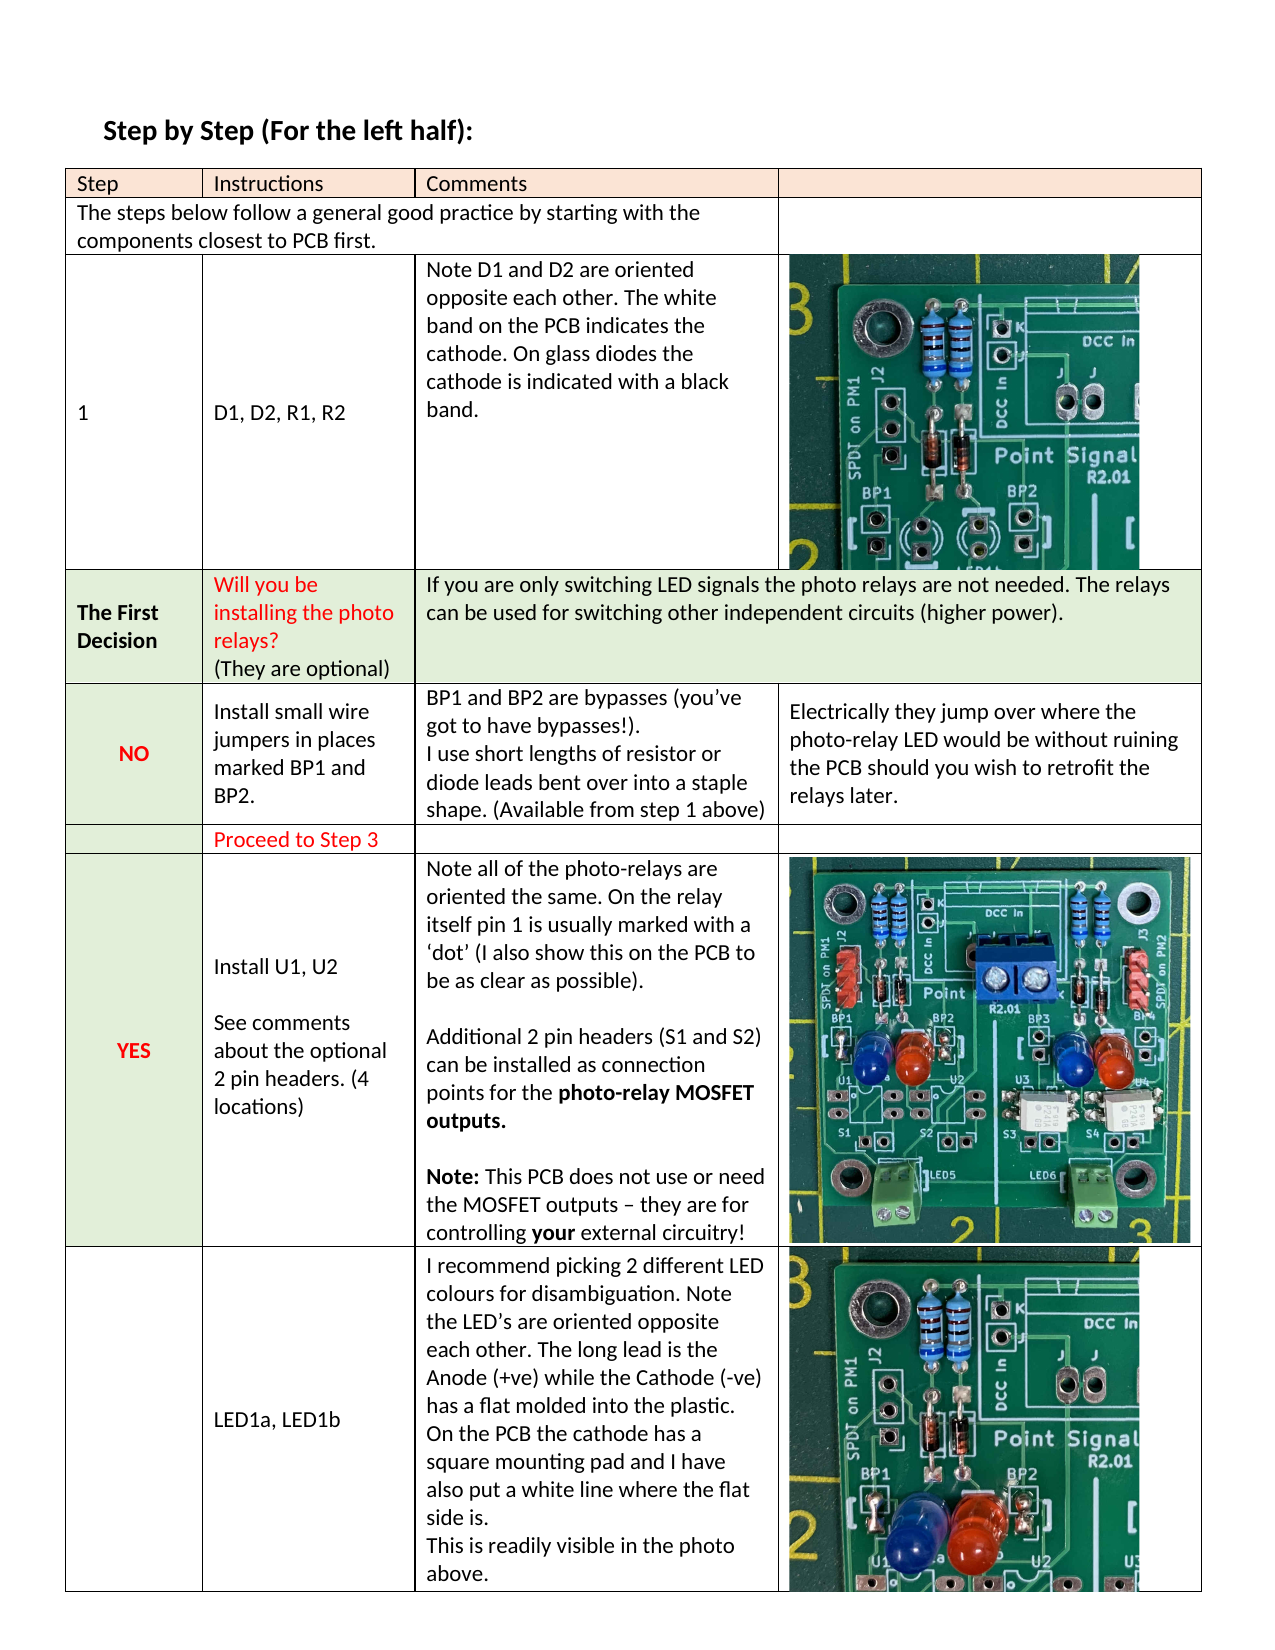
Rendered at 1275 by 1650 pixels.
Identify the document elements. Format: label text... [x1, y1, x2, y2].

table_header Instructions [203, 169, 414, 197]
table_cell NO [66, 684, 202, 824]
table_cell The First Decision [66, 570, 202, 682]
text Step by Step (For the left half): [103, 112, 1191, 148]
picture [789, 1247, 1140, 1592]
table_header [779, 169, 1201, 197]
table_cell Install U1, U2 See comments about the optional 2 pin headers. (4 locations) [203, 854, 414, 1246]
picture [789, 254, 1140, 570]
table_cell [1140, 255, 1201, 569]
table_cell LED1a, LED1b [203, 1247, 414, 1591]
table_header Comments [416, 169, 778, 197]
table_cell [779, 854, 1201, 1246]
table_cell If you are only switching LED signals the photo relays are not needed. The relays can be used for switching other independent circuits (higher power). [416, 570, 1201, 682]
table_cell YES [66, 854, 202, 1246]
picture [789, 857, 1191, 1243]
table_cell [1140, 1247, 1201, 1591]
table_cell The steps below follow a general good practice by starting with the components closest to PCB first. [66, 198, 778, 254]
table_cell 1 [66, 255, 202, 569]
table_cell [66, 1247, 202, 1591]
table_header Step [66, 169, 202, 197]
table_cell [779, 255, 789, 569]
table_cell Note all of the photo-relays are oriented the same. On the relay itself pin 1 is usually marked with a ‘dot’ (I also show this on the PCB to be as clear as possible). Additional 2 pin headers (S1 and S2) can be installed as connection points for the photo-relay MOSFET outputs. Note: This PCB does not use or need the MOSFET outputs – they are for controlling your external circuitry! [416, 854, 778, 1246]
table_cell Note D1 and D2 are oriented opposite each other. The white band on the PCB indicates the cathode. On glass diodes the cathode is indicated with a black band. [416, 255, 778, 569]
table_cell D1, D2, R1, R2 [203, 255, 414, 569]
table_cell [779, 1247, 789, 1591]
table_cell Install small wire jumpers in places marked BP1 and BP2. [203, 684, 414, 824]
table_cell [66, 825, 202, 853]
table_cell [779, 825, 1201, 853]
table_cell Proceed to Step 3 [203, 825, 414, 853]
table_cell I recommend picking 2 different LED colours for disambiguation. Note the LED’s are oriented opposite each other. The long lead is the Anode (+ve) while the Cathode (-ve) has a flat molded into the plastic. On the PCB the cathode has a square mounting pad and I have also put a white line where the flat side is. This is readily visible in the photo above. [416, 1247, 778, 1591]
table_cell BP1 and BP2 are bypasses (you’ve got to have bypasses!). I use short lengths of resistor or diode leads bent over into a staple shape. (Available from step 1 above) [416, 684, 778, 824]
table_cell [779, 198, 1201, 254]
table_cell Will you be installing the photo relays? (They are optional) [203, 570, 414, 682]
table_cell [416, 825, 778, 853]
table_cell Electrically they jump over where the photo-relay LED would be without ruining the PCB should you wish to retrofit the relays later. [779, 684, 1201, 824]
